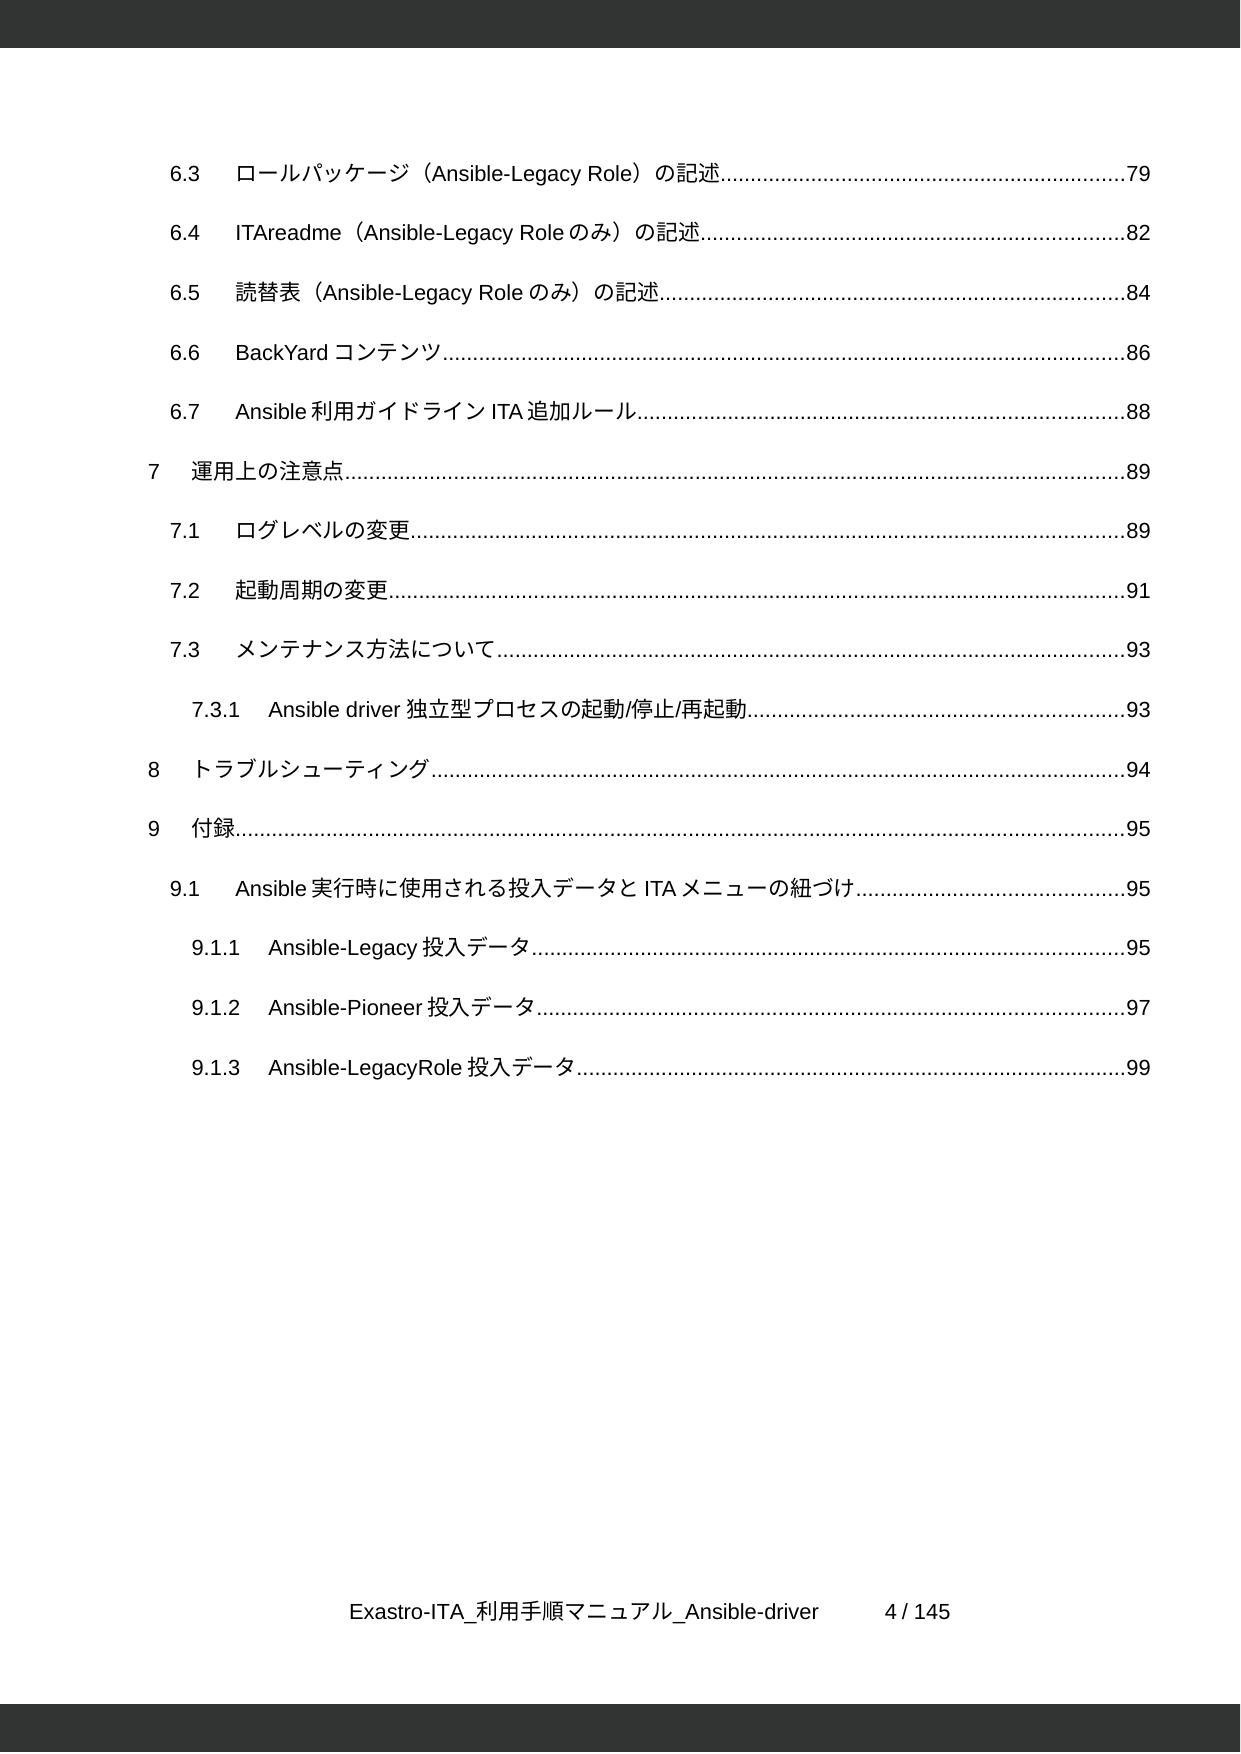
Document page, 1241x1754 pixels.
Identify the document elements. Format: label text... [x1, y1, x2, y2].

text 6.6 BackYardコンテンツ 86 [169, 321, 1152, 380]
picture [0, 1704, 1241, 1752]
text 7.1 ログレベルの変更 89 [169, 499, 1152, 559]
text 7.2 起動周期の変更 91 [169, 559, 1152, 618]
text 9.1.1 Ansible-Legacy投入データ 95 [191, 916, 1152, 976]
text 6.5 読替表（Ansible-Legacy Roleのみ）の記述 84 [169, 261, 1152, 321]
picture [0, 0, 1241, 48]
text 6.4 ITAreadme（Ansible-Legacy Roleのみ）の記述 82 [169, 201, 1152, 261]
text 9.1 Ansible実行時に使用される投入データとITAメニューの紐づけ 95 [169, 857, 1152, 916]
text 7.3.1 Ansible driver 独立型プロセスの起動/停止/再起動 93 [191, 678, 1152, 738]
text 6.7 Ansible利用ガイドラインITA追加ルール 88 [169, 380, 1152, 440]
text 7 運用上の注意点 89 [148, 440, 1152, 499]
text 6.3 ロールパッケージ（Ansible-Legacy Role）の記述 79 [169, 142, 1152, 201]
text 9.1.2 Ansible-Pioneer投入データ 97 [191, 976, 1152, 1036]
text 9 付録 95 [148, 797, 1152, 857]
text 9.1.3 Ansible-LegacyRole投入データ 99 [191, 1036, 1152, 1095]
text 8 トラブルシューティング 94 [148, 738, 1152, 797]
text 7.3 メンテナンス方法について 93 [169, 618, 1152, 678]
